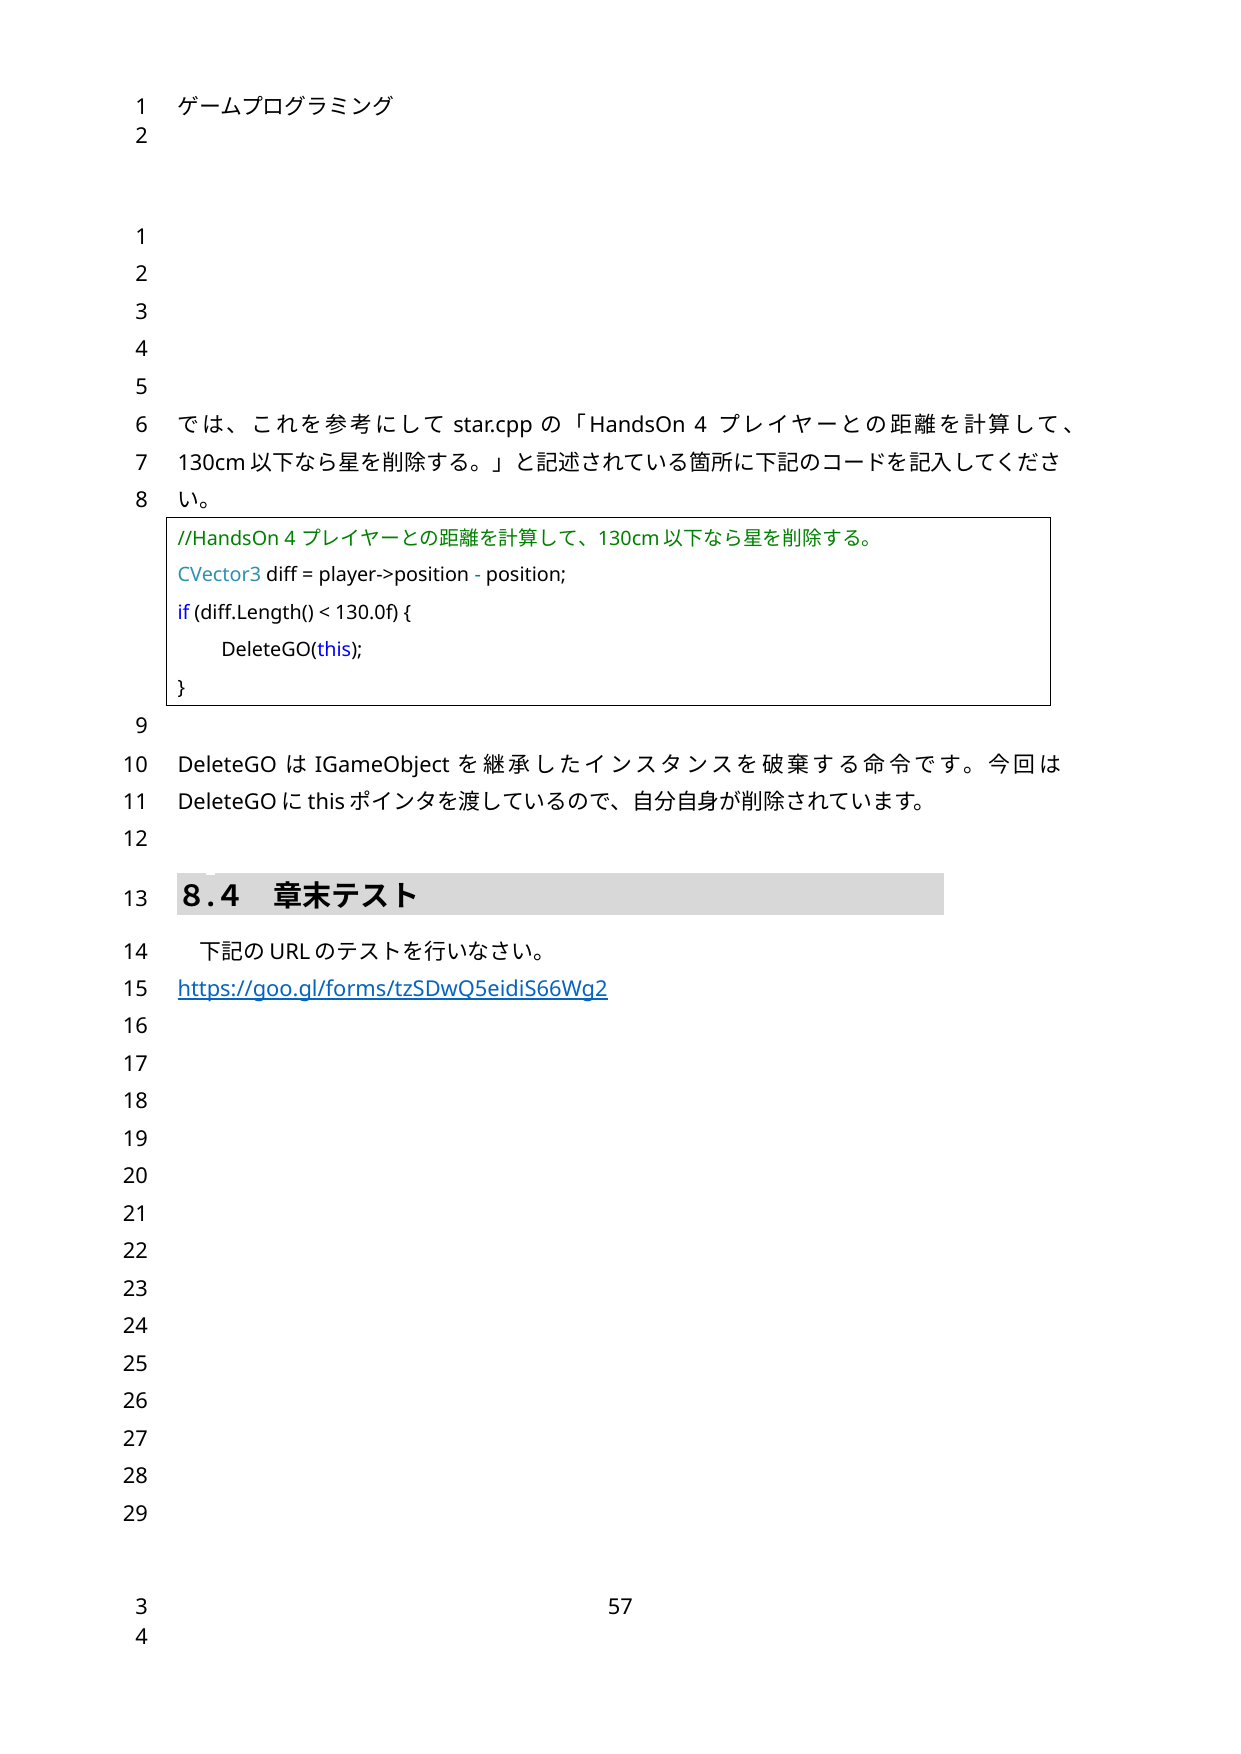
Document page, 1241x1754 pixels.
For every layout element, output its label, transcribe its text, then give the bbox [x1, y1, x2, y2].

text DeleteGOはIGameObjectを継承したインスタンスを破棄する命令です。今回はDeleteGOにthisポインタを渡しているので、自分自身が削除されています。 [177, 744, 1063, 819]
table_header //HandsOn 4 プレイヤーとの距離を計算して、130cm以下なら星を削除する。 CVector3 diff = player->position - position; if (diff.Length() < 130.0f) { DeleteGO(this); } [167, 518, 1050, 705]
text 下記のURLのテストを行いなさい。 [177, 931, 1063, 969]
text では、これを参考にしてstar.cppの「HandsOn 4 プレイヤーとの距離を計算して、130cm以下なら星を削除する。」と記述されている箇所に下記のコードを記入してください。 [177, 404, 1063, 517]
text https://goo.gl/forms/tzSDwQ5eidiS66Wg2 [177, 969, 1063, 1006]
subtitle ８.４ 章末テスト [177, 856, 1063, 931]
